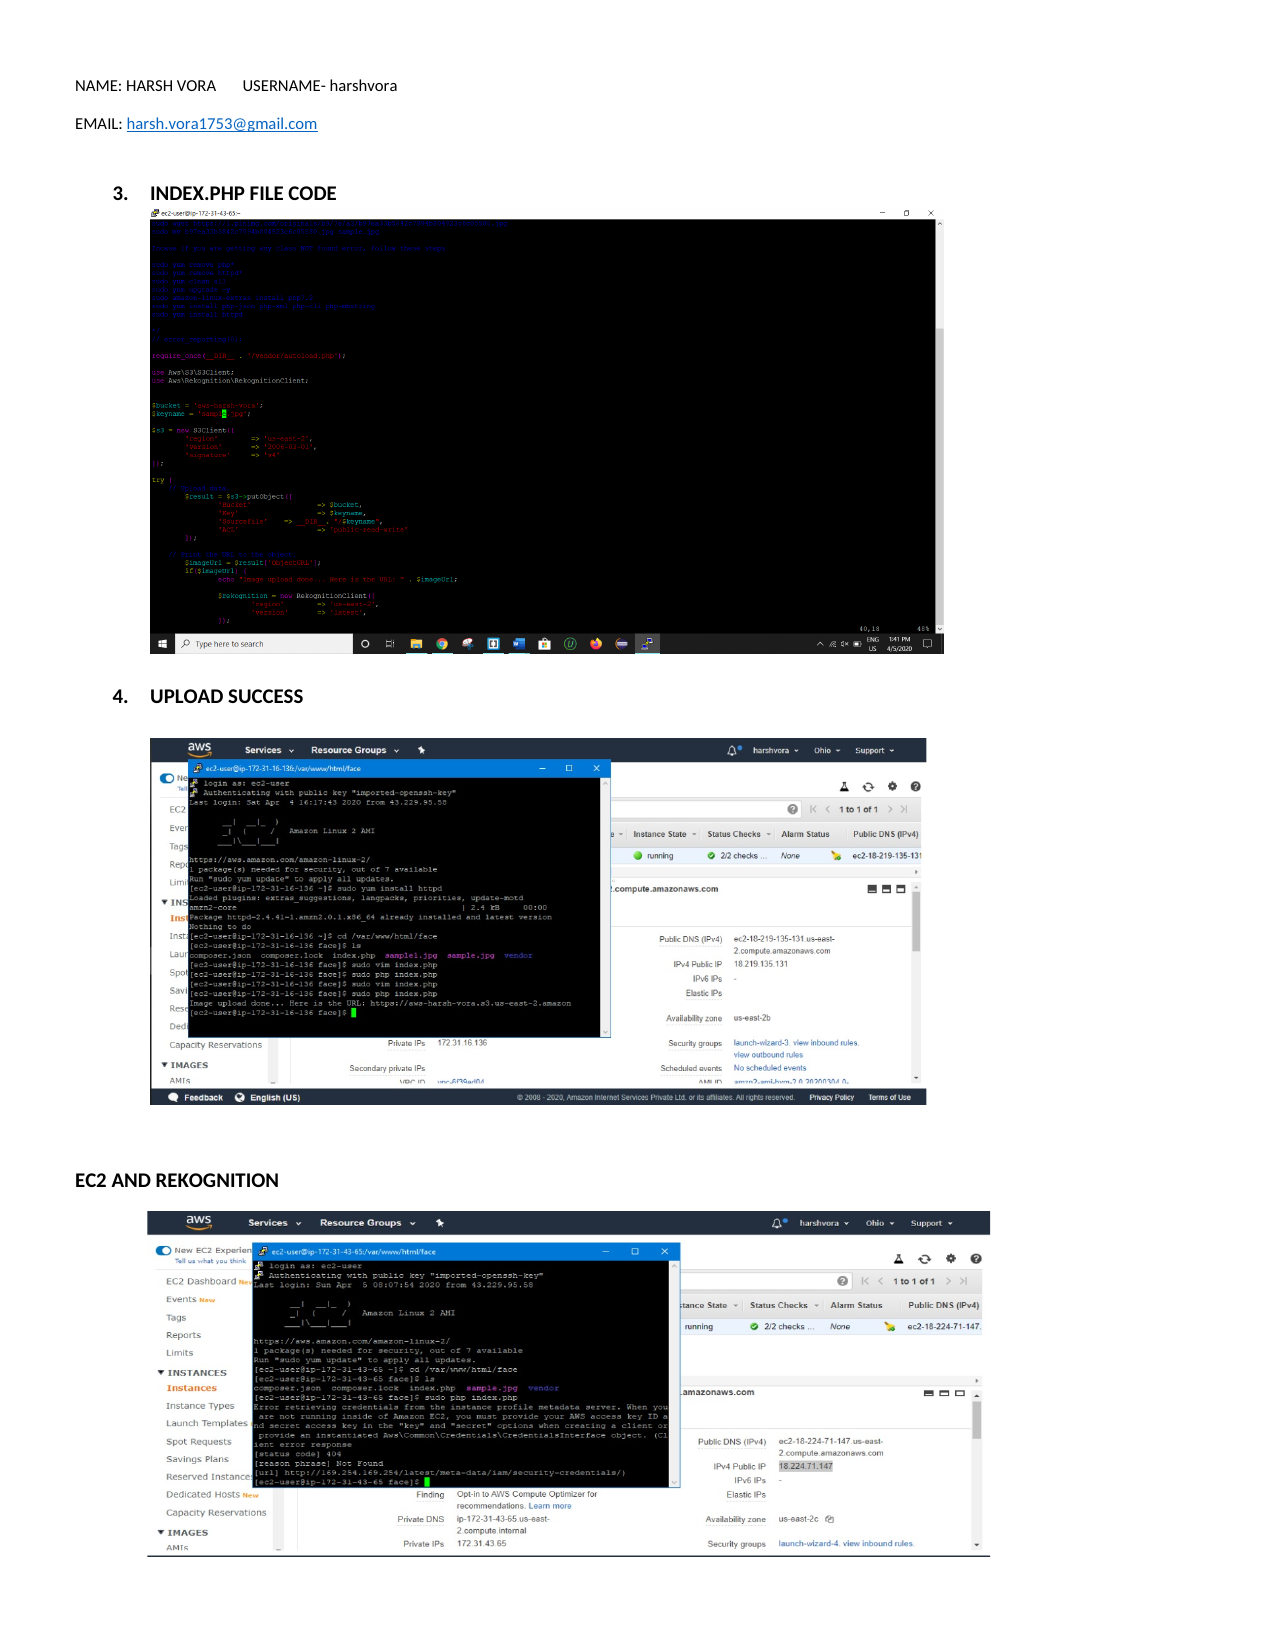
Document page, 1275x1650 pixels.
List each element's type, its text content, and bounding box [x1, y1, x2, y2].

text EC2 AND REKOGNITION [75, 1167, 1200, 1192]
picture [150, 207, 944, 654]
list UPLOAD SUCCESS [112, 683, 1200, 709]
list INDEX.PHP FILE CODE [112, 180, 1200, 206]
picture [150, 738, 927, 1105]
picture [147, 1211, 991, 1557]
